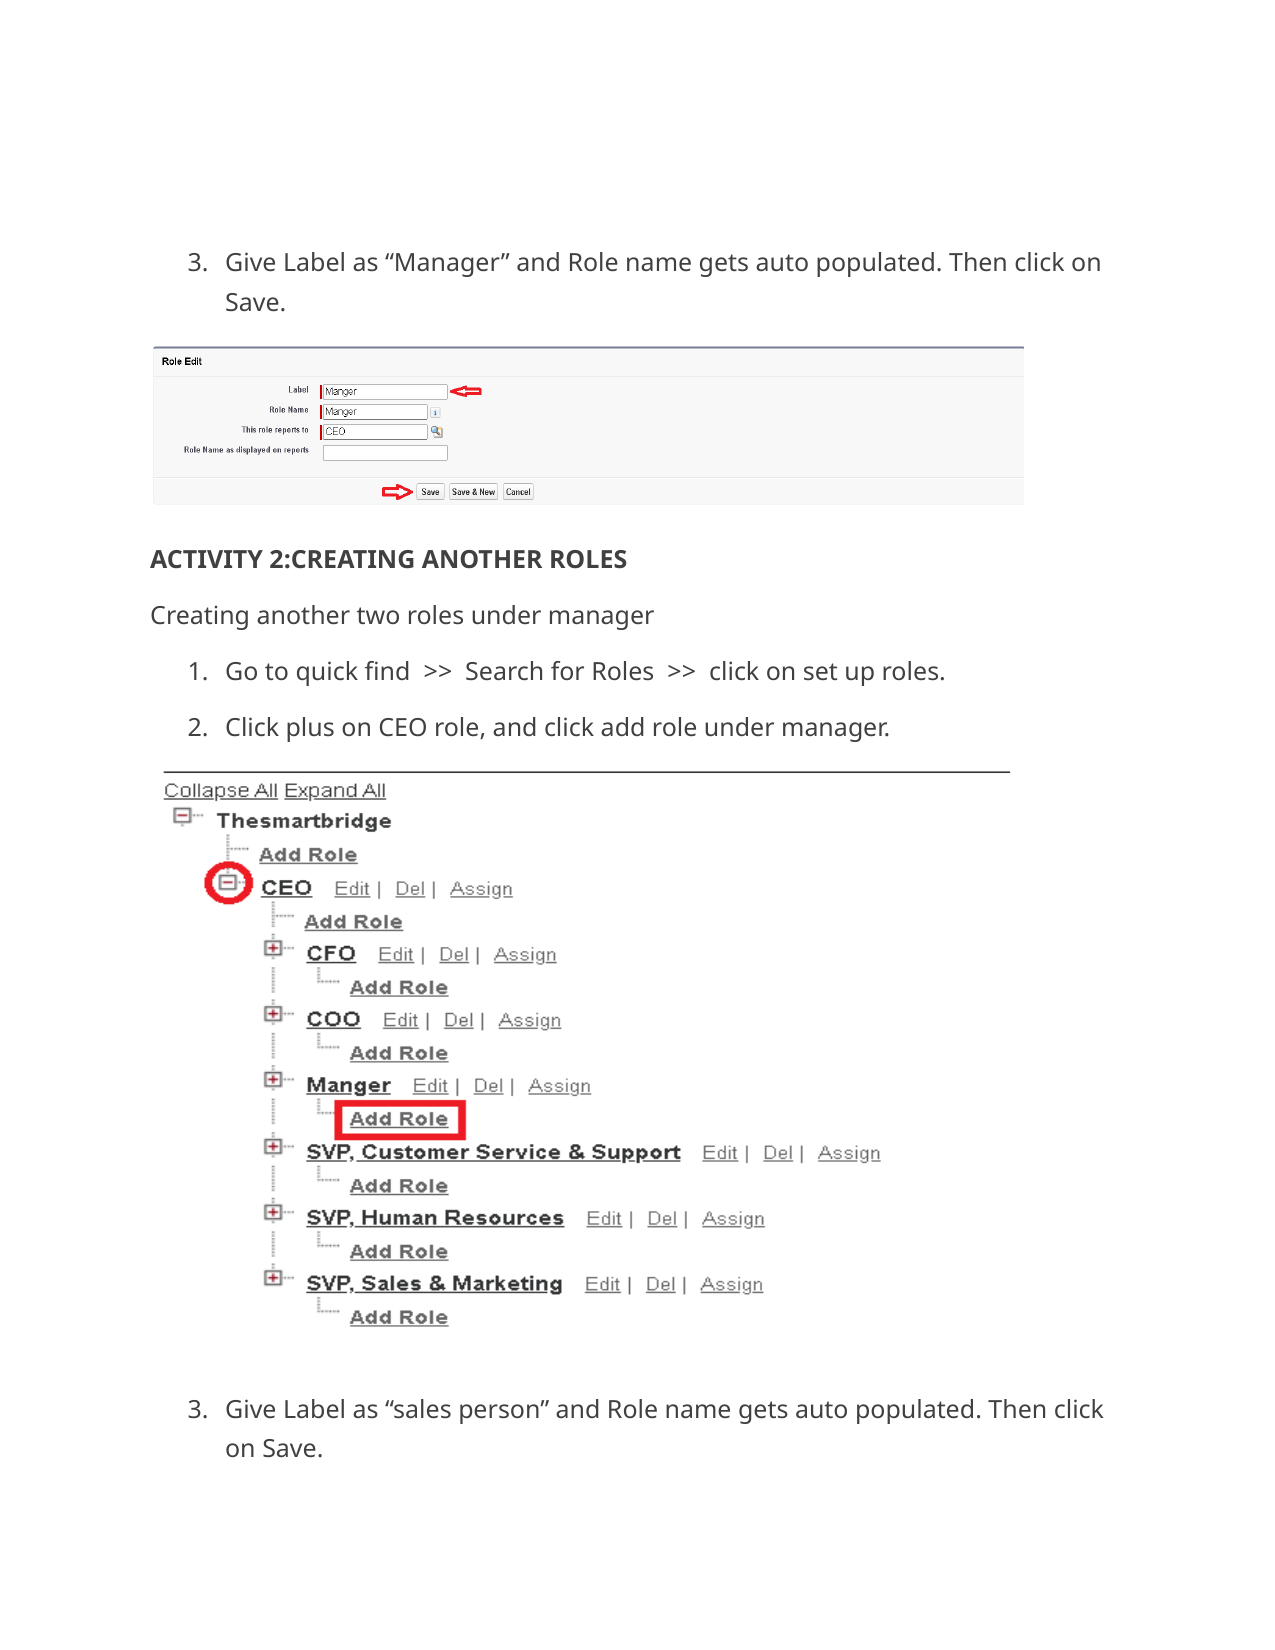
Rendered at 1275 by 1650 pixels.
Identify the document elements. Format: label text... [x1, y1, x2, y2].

picture [150, 765, 1011, 1371]
list Give Label as “sales person” and Role name gets auto populated. Then click on Save. [187, 1392, 1125, 1465]
text ACTIVITY 2:CREATING ANOTHER ROLES [150, 542, 1125, 576]
list Click plus on CEO role, and click add role under manager. [187, 709, 1125, 743]
picture [150, 340, 1030, 520]
list Give Label as “Manager” and Role name gets auto populated. Then click on Save. [187, 245, 1125, 318]
text Creating another two roles under manager [150, 598, 1125, 632]
list Go to quick find >> Search for Roles >> click on set up roles. [187, 653, 1125, 687]
